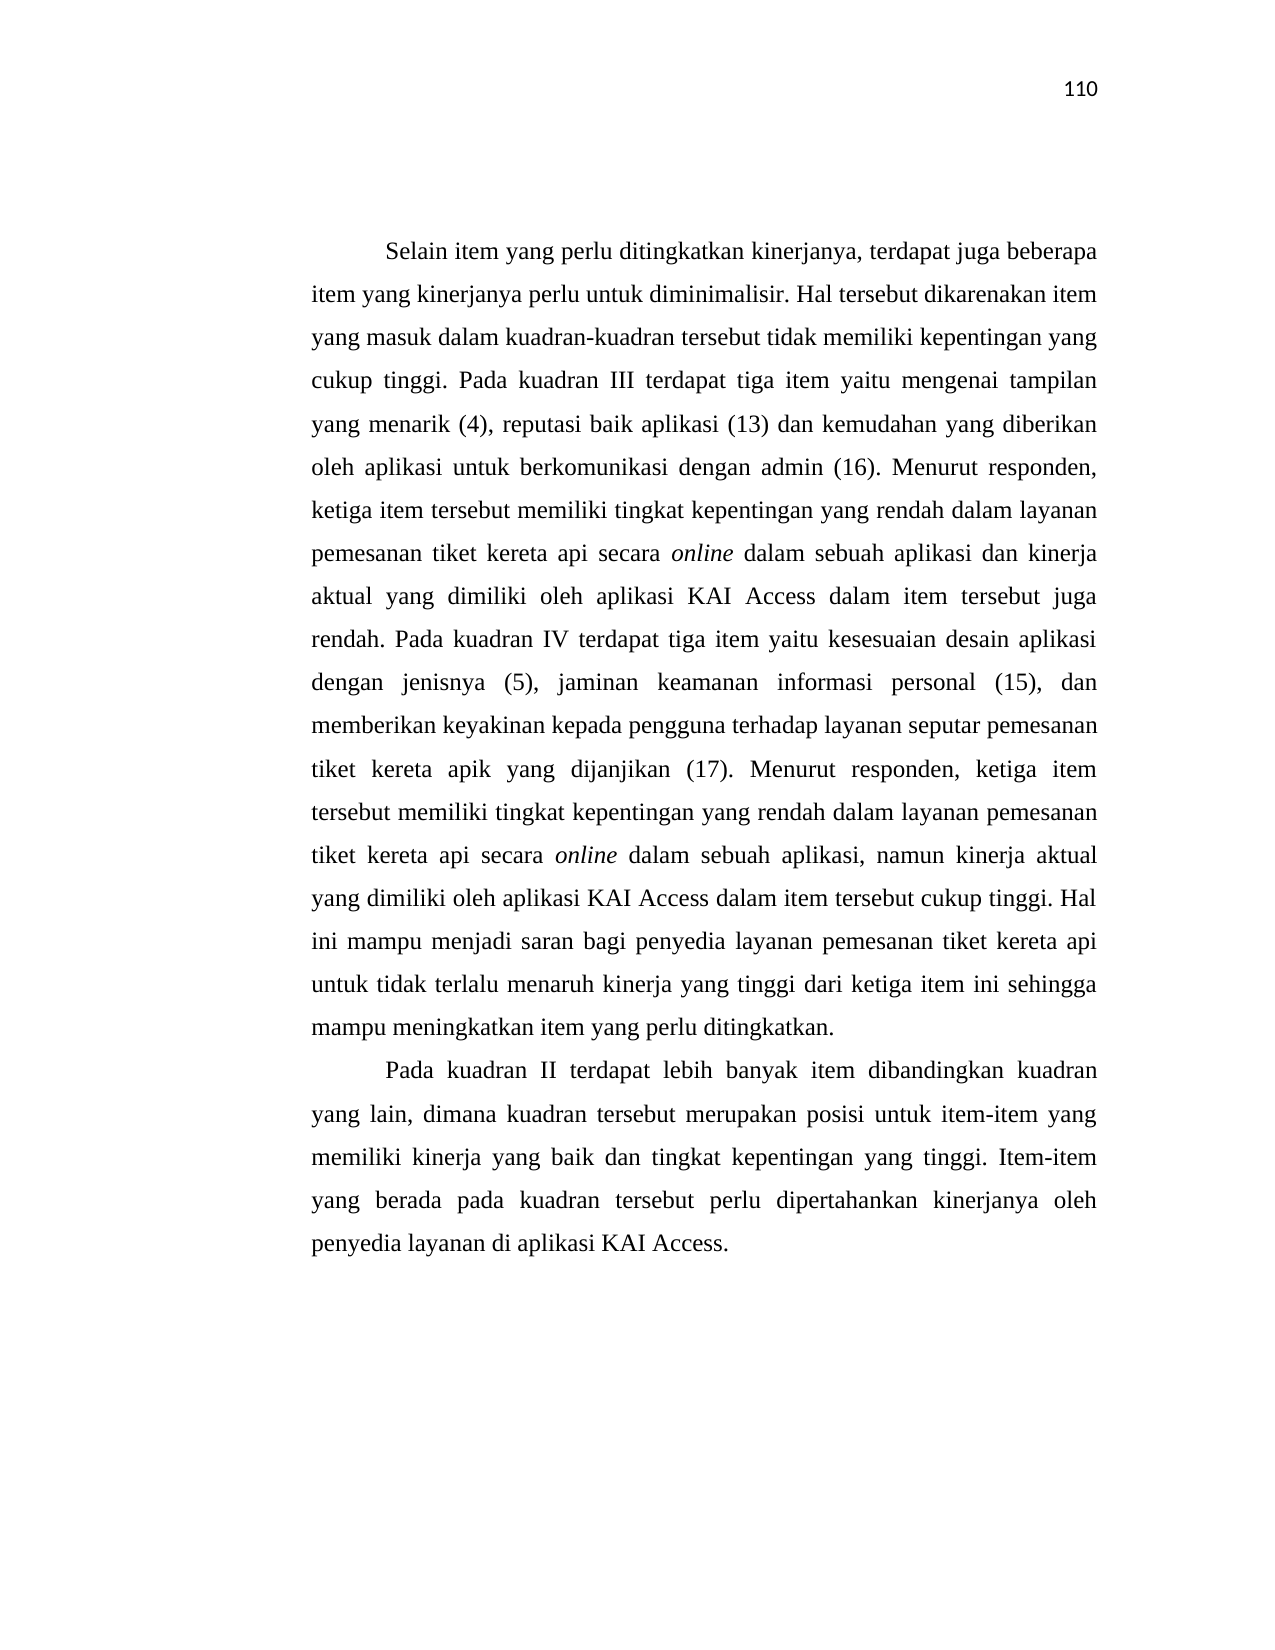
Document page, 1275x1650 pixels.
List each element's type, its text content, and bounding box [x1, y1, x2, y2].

text Pada kuadran II terdapat lebih banyak item dibandingkan kuadran yang lain, dimana kuadran tersebut merupakan posisi untuk item-item yang memiliki kinerja yang baik dan tingkat kepentingan yang tinggi. Item-item yang berada pada kuadran tersebut perlu dipertahankan kinerjanya oleh penyedia layanan di aplikasi KAI Access. [311, 1056, 1098, 1257]
text Selain item yang perlu ditingkatkan kinerjanya, terdapat juga beberapa item yang kinerjanya perlu untuk diminimalisir. Hal tersebut dikarenakan item yang masuk dalam kuadran-kuadran tersebut tidak memiliki kepentingan yang cukup tinggi. Pada kuadran III terdapat tiga item yaitu mengenai tampilan yang menarik (4), reputasi baik aplikasi (13) dan kemudahan yang diberikan oleh aplikasi untuk berkomunikasi dengan admin (16). Menurut responden, ketiga item tersebut memiliki tingkat kepentingan yang rendah dalam layanan pemesanan tiket kereta api secara online dalam sebuah aplikasi dan kinerja aktual yang dimiliki oleh aplikasi KAI Access dalam item tersebut juga rendah. Pada kuadran IV terdapat tiga item yaitu kesesuaian desain aplikasi dengan jenisnya (5), jaminan keamanan informasi personal (15), dan memberikan keyakinan kepada pengguna terhadap layanan seputar pemesanan tiket kereta apik yang dijanjikan (17). Menurut responden, ketiga item tersebut memiliki tingkat kepentingan yang rendah dalam layanan pemesanan tiket kereta api secara online dalam sebuah aplikasi, namun kinerja aktual yang dimiliki oleh aplikasi KAI Access dalam item tersebut cukup tinggi. Hal ini mampu menjadi saran bagi penyedia layanan pemesanan tiket kereta api untuk tidak terlalu menaruh kinerja yang tinggi dari ketiga item ini sehingga mampu meningkatkan item yang perlu ditingkatkan. [311, 236, 1098, 1041]
